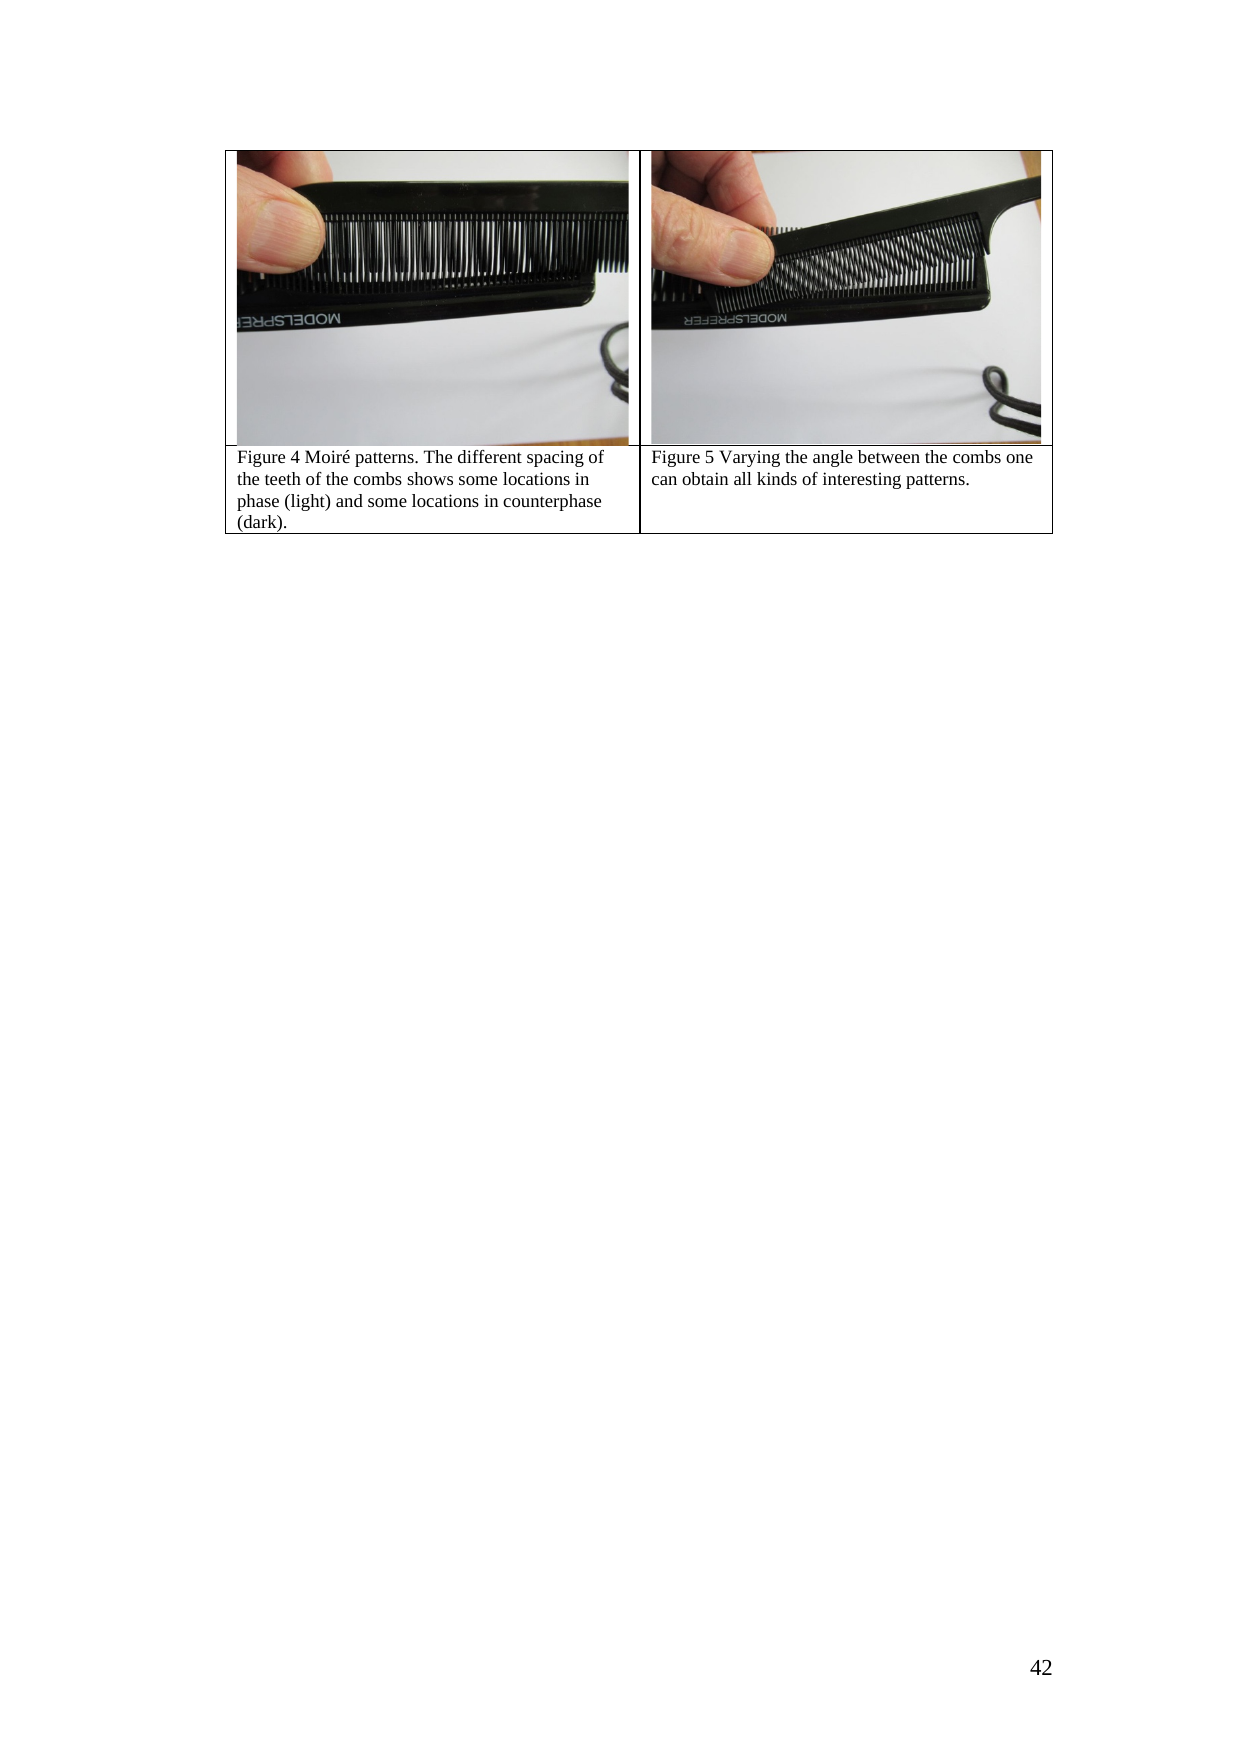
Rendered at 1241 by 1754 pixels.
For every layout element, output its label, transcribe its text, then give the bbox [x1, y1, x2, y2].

picture [651, 151, 1042, 444]
table_cell Figure 4 Moiré patterns. The different spacing of the teeth of the combs shows some locations in phase (light) and some locations in counterphase (dark). [226, 446, 639, 533]
picture [236, 151, 629, 446]
table_header [641, 151, 1052, 445]
table_header [226, 151, 236, 445]
table_header [629, 151, 639, 445]
table_cell Figure 5 Varying the angle between the combs one can obtain all kinds of interesting patterns. [641, 446, 1052, 533]
